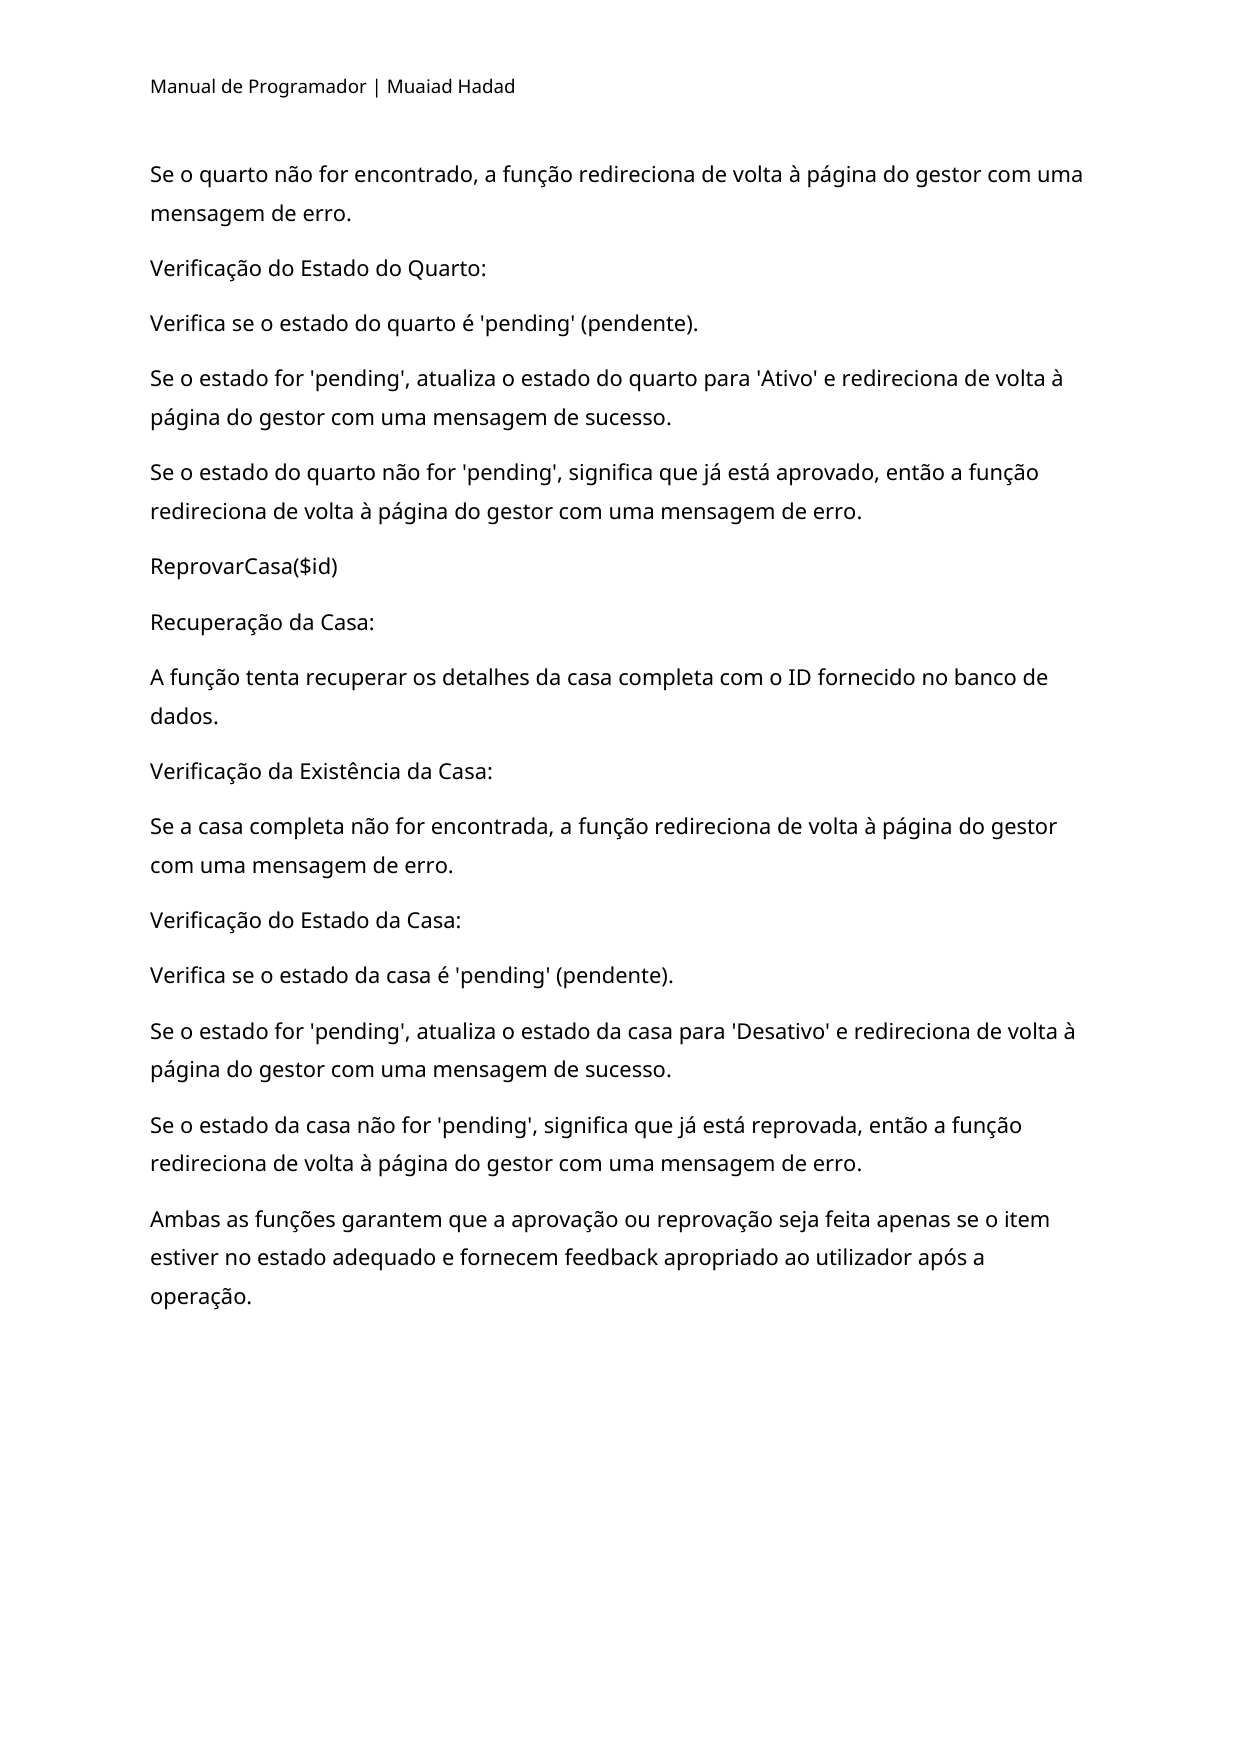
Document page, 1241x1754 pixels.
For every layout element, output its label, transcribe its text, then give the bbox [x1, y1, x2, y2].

text Se o estado for 'pending', atualiza o estado do quarto para 'Ativo' e redireciona de volta à página do gestor com uma mensagem de sucesso. [150, 363, 1090, 432]
text Verificação do Estado do Quarto: [150, 253, 1090, 283]
text Se o estado do quarto não for 'pending', significa que já está aprovado, então a função redireciona de volta à página do gestor com uma mensagem de erro. [150, 457, 1090, 526]
text A função tenta recuperar os detalhes da casa completa com o ID fornecido no banco de dados. [150, 662, 1090, 730]
text Recuperação da Casa: [150, 607, 1090, 636]
text Verificação da Existência da Casa: [150, 756, 1090, 786]
text Verificação do Estado da Casa: [150, 905, 1090, 935]
text Verifica se o estado da casa é 'pending' (pendente). [150, 961, 1090, 990]
text Se a casa completa não for encontrada, a função redireciona de volta à página do gestor com uma mensagem de erro. [150, 811, 1090, 880]
text ReprovarCasa($id) [150, 551, 1090, 581]
text Se o estado da casa não for 'pending', significa que já está reprovada, então a função redireciona de volta à página do gestor com uma mensagem de erro. [150, 1110, 1090, 1178]
text Ambas as funções garantem que a aprovação ou reprovação seja feita apenas se o item estiver no estado adequado e fornecem feedback apropriado ao utilizador após a operação. [150, 1204, 1090, 1311]
text Verifica se o estado do quarto é 'pending' (pendente). [150, 308, 1090, 338]
text Se o quarto não for encontrado, a função redireciona de volta à página do gestor com uma mensagem de erro. [150, 159, 1090, 227]
text Se o estado for 'pending', atualiza o estado da casa para 'Desativo' e redireciona de volta à página do gestor com uma mensagem de sucesso. [150, 1016, 1090, 1084]
